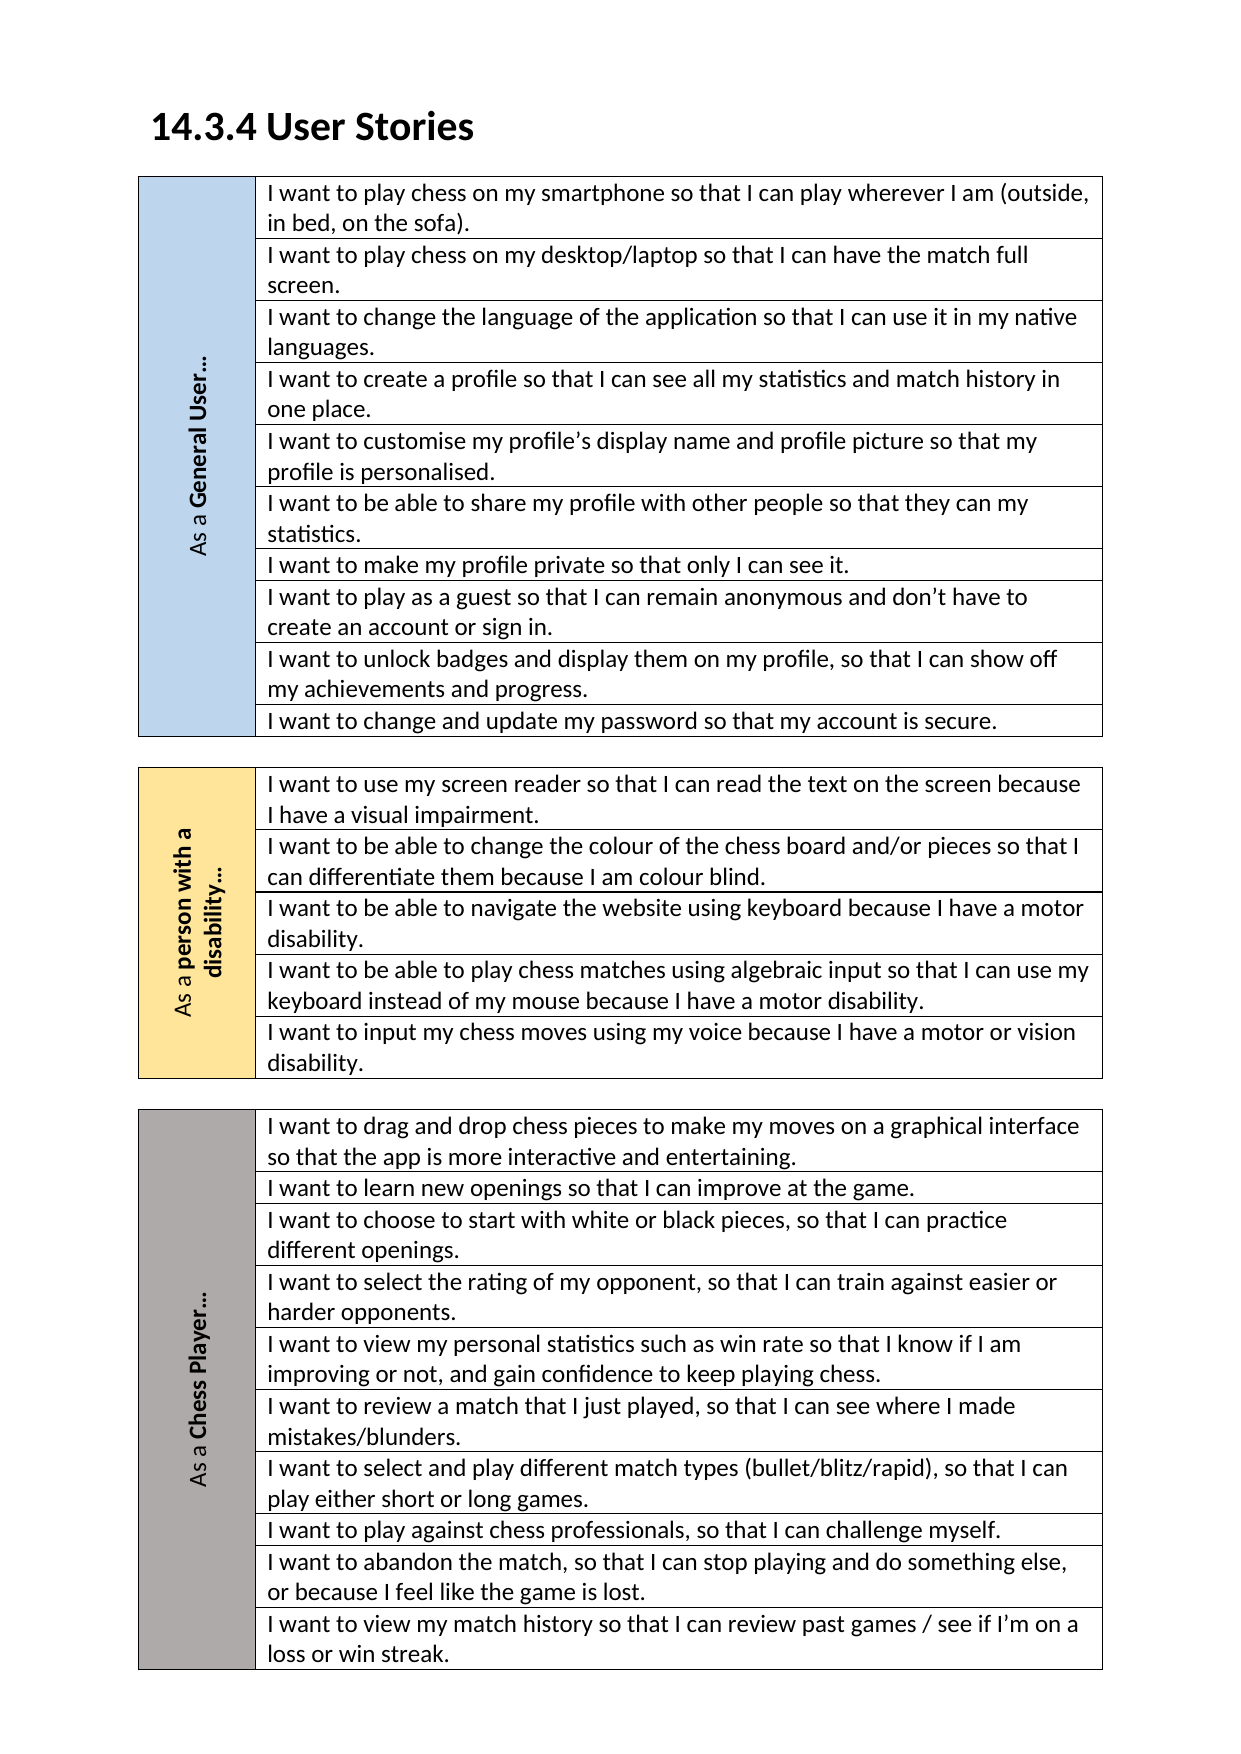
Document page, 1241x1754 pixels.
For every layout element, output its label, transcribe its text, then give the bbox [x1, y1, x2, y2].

table_cell I want to learn new openings so that I can improve at the game. [256, 1172, 1102, 1203]
table_cell I want to be able to play chess matches using algebraic input so that I can use my keyboard instead of my mouse because I have a motor disability. [256, 955, 1102, 1016]
subtitle 14.3.4 User Stories [75, 100, 1165, 151]
table_cell I want to be able to share my profile with other people so that they can my statistics. [256, 487, 1102, 548]
table_cell I want to play as a guest so that I can remain anonymous and don’t have to create an account or sign in. [256, 581, 1102, 642]
table_cell I want to change and update my password so that my account is secure. [256, 705, 1102, 736]
table_cell I want to change the language of the application so that I can use it in my native languages. [256, 301, 1102, 362]
table_header As a General User… [139, 177, 255, 736]
table_header As a Chess Player… [139, 1110, 255, 1669]
table_cell I want to choose to start with white or black pieces, so that I can practice different openings. [256, 1204, 1102, 1265]
table_cell I want to customise my profile’s display name and profile picture so that my profile is personalised. [256, 425, 1102, 486]
table_header I want to drag and drop chess pieces to make my moves on a graphical interface so that the app is more interactive and entertaining. [256, 1110, 1102, 1171]
table_cell I want to select the rating of my opponent, so that I can train against easier or harder opponents. [256, 1266, 1102, 1327]
table_cell I want to review a match that I just played, so that I can see where I made mistakes/blunders. [256, 1390, 1102, 1451]
table_cell I want to play against chess professionals, so that I can challenge myself. [256, 1514, 1102, 1545]
table_cell I want to input my chess moves using my voice because I have a motor or vision disability. [256, 1017, 1102, 1078]
table_cell I want to abandon the match, so that I can stop playing and do something else, or because I feel like the game is lost. [256, 1546, 1102, 1607]
table_header As a person with a disability… [139, 768, 255, 1078]
table_cell I want to view my personal statistics such as win rate so that I know if I am improving or not, and gain confidence to keep playing chess. [256, 1328, 1102, 1389]
table_cell I want to select and play different match types (bullet/blitz/rapid), so that I can play either short or long games. [256, 1452, 1102, 1513]
table_cell I want to play chess on my desktop/laptop so that I can have the match full screen. [256, 239, 1102, 300]
table_cell I want to view my match history so that I can review past games / see if I’m on a loss or win streak. [256, 1608, 1102, 1669]
table_header I want to play chess on my smartphone so that I can play wherever I am (outside, in bed, on the sofa). [256, 177, 1102, 238]
table_cell I want to be able to navigate the website using keyboard because I have a motor disability. [256, 893, 1102, 953]
table_cell I want to make my profile private so that only I can see it. [256, 549, 1102, 580]
table_header I want to use my screen reader so that I can read the text on the screen because I have a visual impairment. [256, 768, 1102, 829]
table_cell I want to be able to change the colour of the chess board and/or pieces so that I can differentiate them because I am colour blind. [256, 830, 1102, 891]
table_cell I want to unlock badges and display them on my profile, so that I can show off my achievements and progress. [256, 643, 1102, 704]
table_cell I want to create a profile so that I can see all my statistics and match history in one place. [256, 363, 1102, 424]
